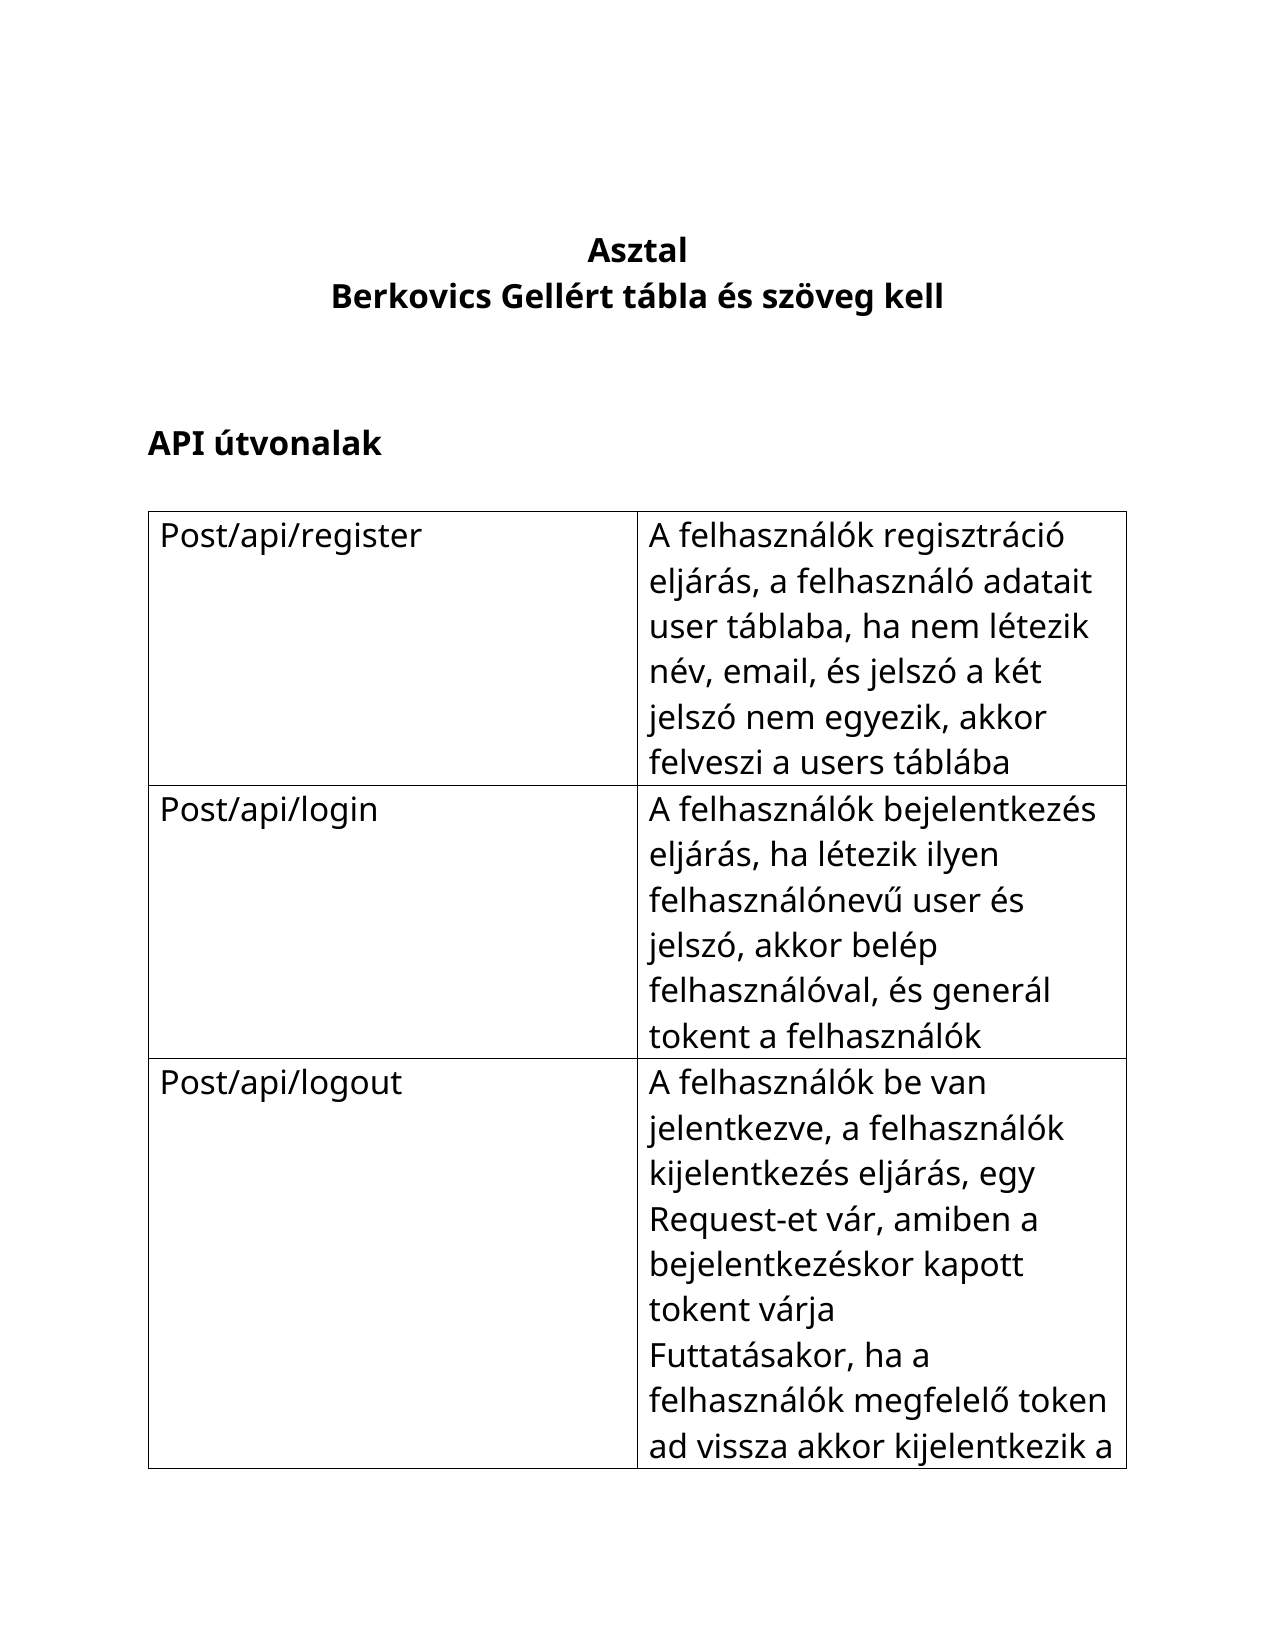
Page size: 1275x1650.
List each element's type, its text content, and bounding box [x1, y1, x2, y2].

table_header A felhasználók regisztráció eljárás, a felhasználó adatait user táblaba, ha nem létezik név, email, és jelszó a két jelszó nem egyezik, akkor felveszi a users táblába [638, 512, 1126, 784]
table_cell Post/api/logout [149, 1059, 637, 1468]
table_header Post/api/register [149, 512, 637, 784]
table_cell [638, 1059, 1126, 1468]
text Berkovics Gellért tábla és szöveg kell [148, 272, 1127, 318]
text Asztal [148, 227, 1127, 272]
table_cell Post/api/login [149, 786, 637, 1058]
table_cell A felhasználók bejelentkezés eljárás, ha létezik ilyen felhasználónevű user és jelszó, akkor belép felhasználóval, és generál tokent a felhasználók [638, 786, 1126, 1058]
text API útvonalak [148, 420, 1127, 466]
